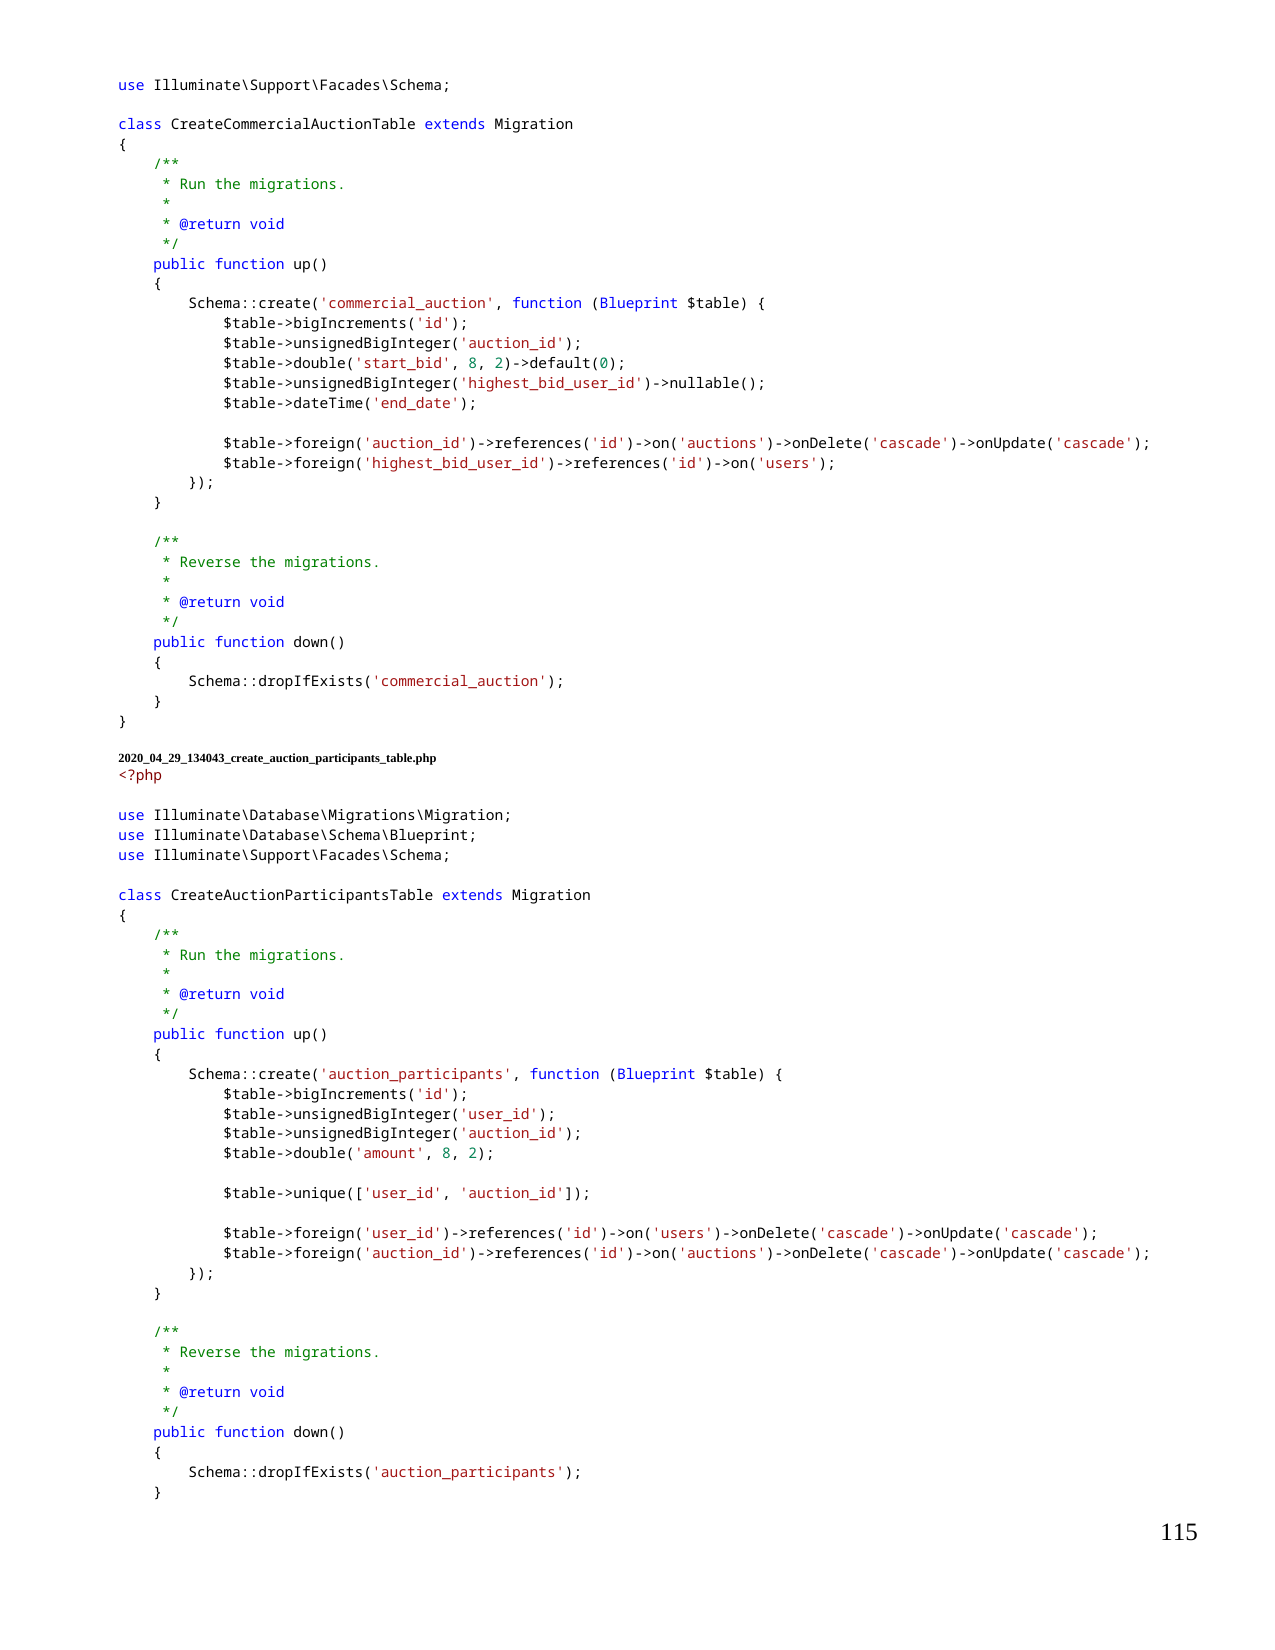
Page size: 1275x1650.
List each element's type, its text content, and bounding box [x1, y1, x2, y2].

text * [118, 194, 1198, 214]
text $table->foreign('auction_id')->references('id')->on('auctions')->onDelete('cascade')->onUpdate('cascade'); [118, 432, 1198, 452]
text $table->foreign('highest_bid_user_id')->references('id')->on('users'); [118, 452, 1198, 472]
text { [118, 1442, 1198, 1462]
text $table->unsignedBigInteger('auction_id'); [118, 1123, 1198, 1143]
text $table->double('start_bid', 8, 2)->default(0); [118, 353, 1198, 373]
text * Run the migrations. [118, 174, 1198, 194]
text Schema::dropIfExists('auction_participants'); [118, 1462, 1198, 1481]
text */ [118, 1004, 1198, 1024]
text <?php [118, 765, 1198, 785]
text } [118, 711, 1198, 731]
text $table->bigIncrements('id'); [118, 313, 1198, 333]
text use Illuminate\Database\Schema\Blueprint; [118, 825, 1198, 845]
text $table->unsignedBigInteger('user_id'); [118, 1103, 1198, 1123]
text * @return void [118, 592, 1198, 612]
text }); [118, 1263, 1198, 1282]
text }); [118, 472, 1198, 492]
text $table->bigIncrements('id'); [118, 1083, 1198, 1103]
text } [118, 1481, 1198, 1501]
text * Reverse the migrations. [118, 1342, 1198, 1362]
text public function up() [118, 253, 1198, 273]
text class CreateCommercialAuctionTable extends Migration [118, 114, 1198, 134]
text class CreateAuctionParticipantsTable extends Migration [118, 884, 1198, 904]
text /** [118, 154, 1198, 174]
text * [118, 964, 1198, 984]
text { [118, 273, 1198, 293]
text use Illuminate\Support\Facades\Schema; [118, 845, 1198, 865]
text $table->foreign('user_id')->references('id')->on('users')->onDelete('cascade')->onUpdate('cascade'); [118, 1223, 1198, 1243]
text $table->unsignedBigInteger('highest_bid_user_id')->nullable(); [118, 373, 1198, 393]
text $table->unsignedBigInteger('auction_id'); [118, 333, 1198, 353]
text use Illuminate\Database\Migrations\Migration; [118, 805, 1198, 825]
text } [118, 492, 1198, 512]
text } [118, 1282, 1198, 1302]
text Schema::create('commercial_auction', function (Blueprint $table) { [118, 293, 1198, 313]
text * Reverse the migrations. [118, 552, 1198, 572]
text /** [118, 924, 1198, 944]
text * [118, 572, 1198, 592]
text public function down() [118, 631, 1198, 651]
text Schema::create('auction_participants', function (Blueprint $table) { [118, 1064, 1198, 1083]
text use Illuminate\Support\Facades\Schema; [118, 74, 1198, 94]
text { [118, 651, 1198, 671]
text * [118, 1362, 1198, 1382]
text } [118, 691, 1198, 711]
text */ [118, 1402, 1198, 1422]
text { [118, 904, 1198, 924]
text */ [118, 612, 1198, 631]
text * @return void [118, 214, 1198, 233]
text 2020_04_29_134043_create_auction_participants_table.php [118, 751, 1198, 765]
text { [118, 134, 1198, 154]
text Schema::dropIfExists('commercial_auction'); [118, 671, 1198, 691]
text public function up() [118, 1024, 1198, 1044]
text $table->double('amount', 8, 2); [118, 1143, 1198, 1163]
text /** [118, 1322, 1198, 1342]
text * @return void [118, 984, 1198, 1004]
text $table->unique(['user_id', 'auction_id']); [118, 1183, 1198, 1203]
text * @return void [118, 1382, 1198, 1402]
text $table->foreign('auction_id')->references('id')->on('auctions')->onDelete('cascade')->onUpdate('cascade'); [118, 1243, 1198, 1263]
text { [118, 1044, 1198, 1064]
text */ [118, 233, 1198, 253]
text /** [118, 532, 1198, 552]
text public function down() [118, 1422, 1198, 1442]
text * Run the migrations. [118, 944, 1198, 964]
text $table->dateTime('end_date'); [118, 393, 1198, 413]
